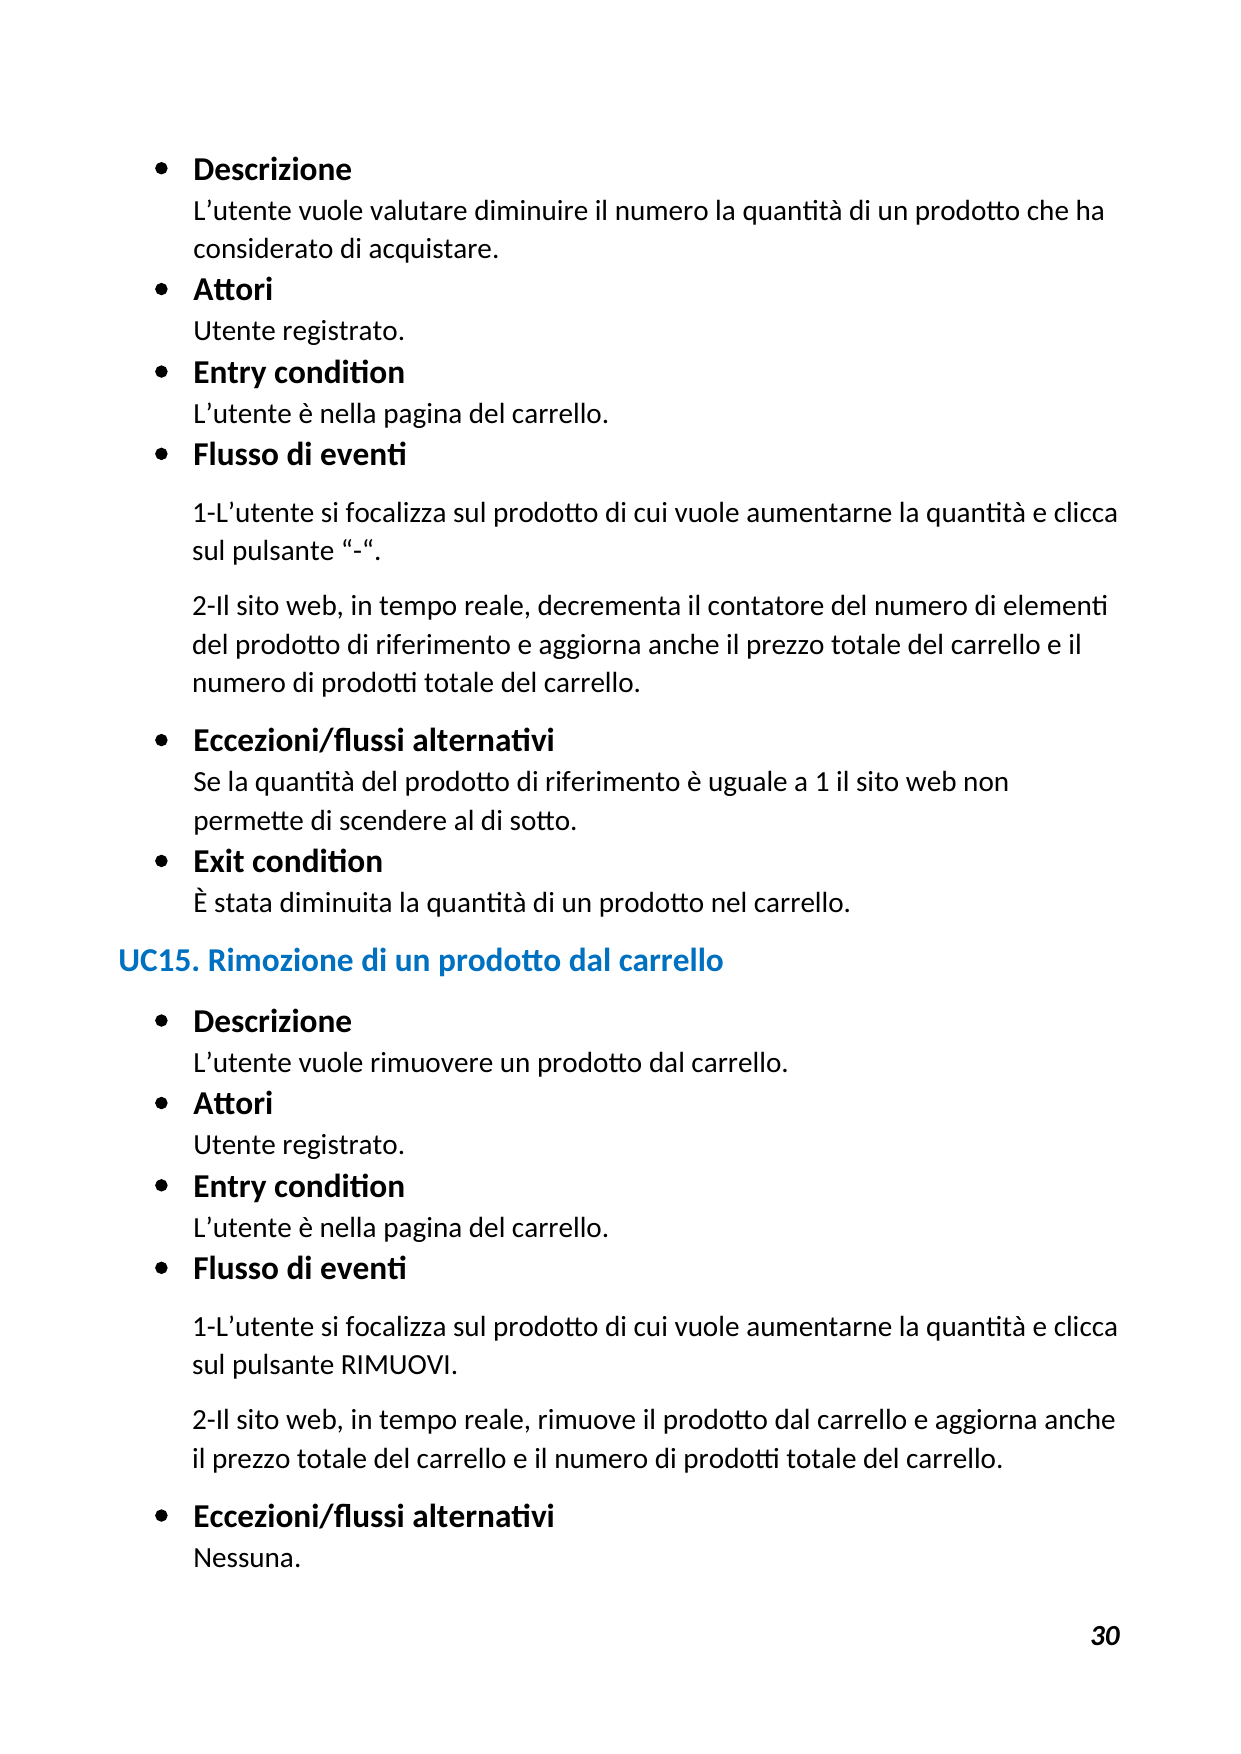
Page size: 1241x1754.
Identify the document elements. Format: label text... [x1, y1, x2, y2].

list Entry condition [156, 351, 1122, 392]
list Flusso di eventi [156, 433, 1122, 474]
list L’utente vuole rimuovere un prodotto dal carrello. [193, 1044, 1122, 1079]
list Eccezioni/flussi alternativi [156, 719, 1122, 760]
list Attori [156, 1082, 1122, 1123]
list Descrizione [156, 1000, 1122, 1041]
list Descrizione [156, 148, 1122, 188]
list Nessuna. [193, 1539, 1122, 1574]
list Entry condition [156, 1165, 1122, 1205]
list Utente registrato. [193, 1126, 1122, 1162]
list L’utente vuole valutare diminuire il numero la quantità di un prodotto che ha considerato di acquistare. [193, 192, 1122, 266]
text UC15. Rimozione di un prodotto dal carrello [118, 939, 1122, 980]
list Attori [156, 268, 1122, 309]
list È stata diminuita la quantità di un prodotto nel carrello. [193, 884, 1122, 920]
text 1-L’utente si focalizza sul prodotto di cui vuole aumentarne la quantità e clicca sul pulsante “-“. [192, 494, 1122, 568]
list L’utente è nella pagina del carrello. [193, 1209, 1122, 1244]
text 2-Il sito web, in tempo reale, decrementa il contatore del numero di elementi del prodotto di riferimento e aggiorna anche il prezzo totale del carrello e il numero di prodotti totale del carrello. [192, 587, 1122, 700]
text 1-L’utente si focalizza sul prodotto di cui vuole aumentarne la quantità e clicca sul pulsante RIMUOVI. [192, 1308, 1122, 1382]
text 2-Il sito web, in tempo reale, rimuove il prodotto dal carrello e aggiorna anche il prezzo totale del carrello e il numero di prodotti totale del carrello. [192, 1401, 1122, 1475]
list Eccezioni/flussi alternativi [156, 1495, 1122, 1536]
list Flusso di eventi [156, 1247, 1122, 1288]
list Utente registrato. [193, 312, 1122, 348]
list Se la quantità del prodotto di riferimento è uguale a 1 il sito web non permette di scendere al di sotto. [193, 763, 1122, 837]
list Exit condition [156, 840, 1122, 881]
list L’utente è nella pagina del carrello. [193, 395, 1122, 430]
